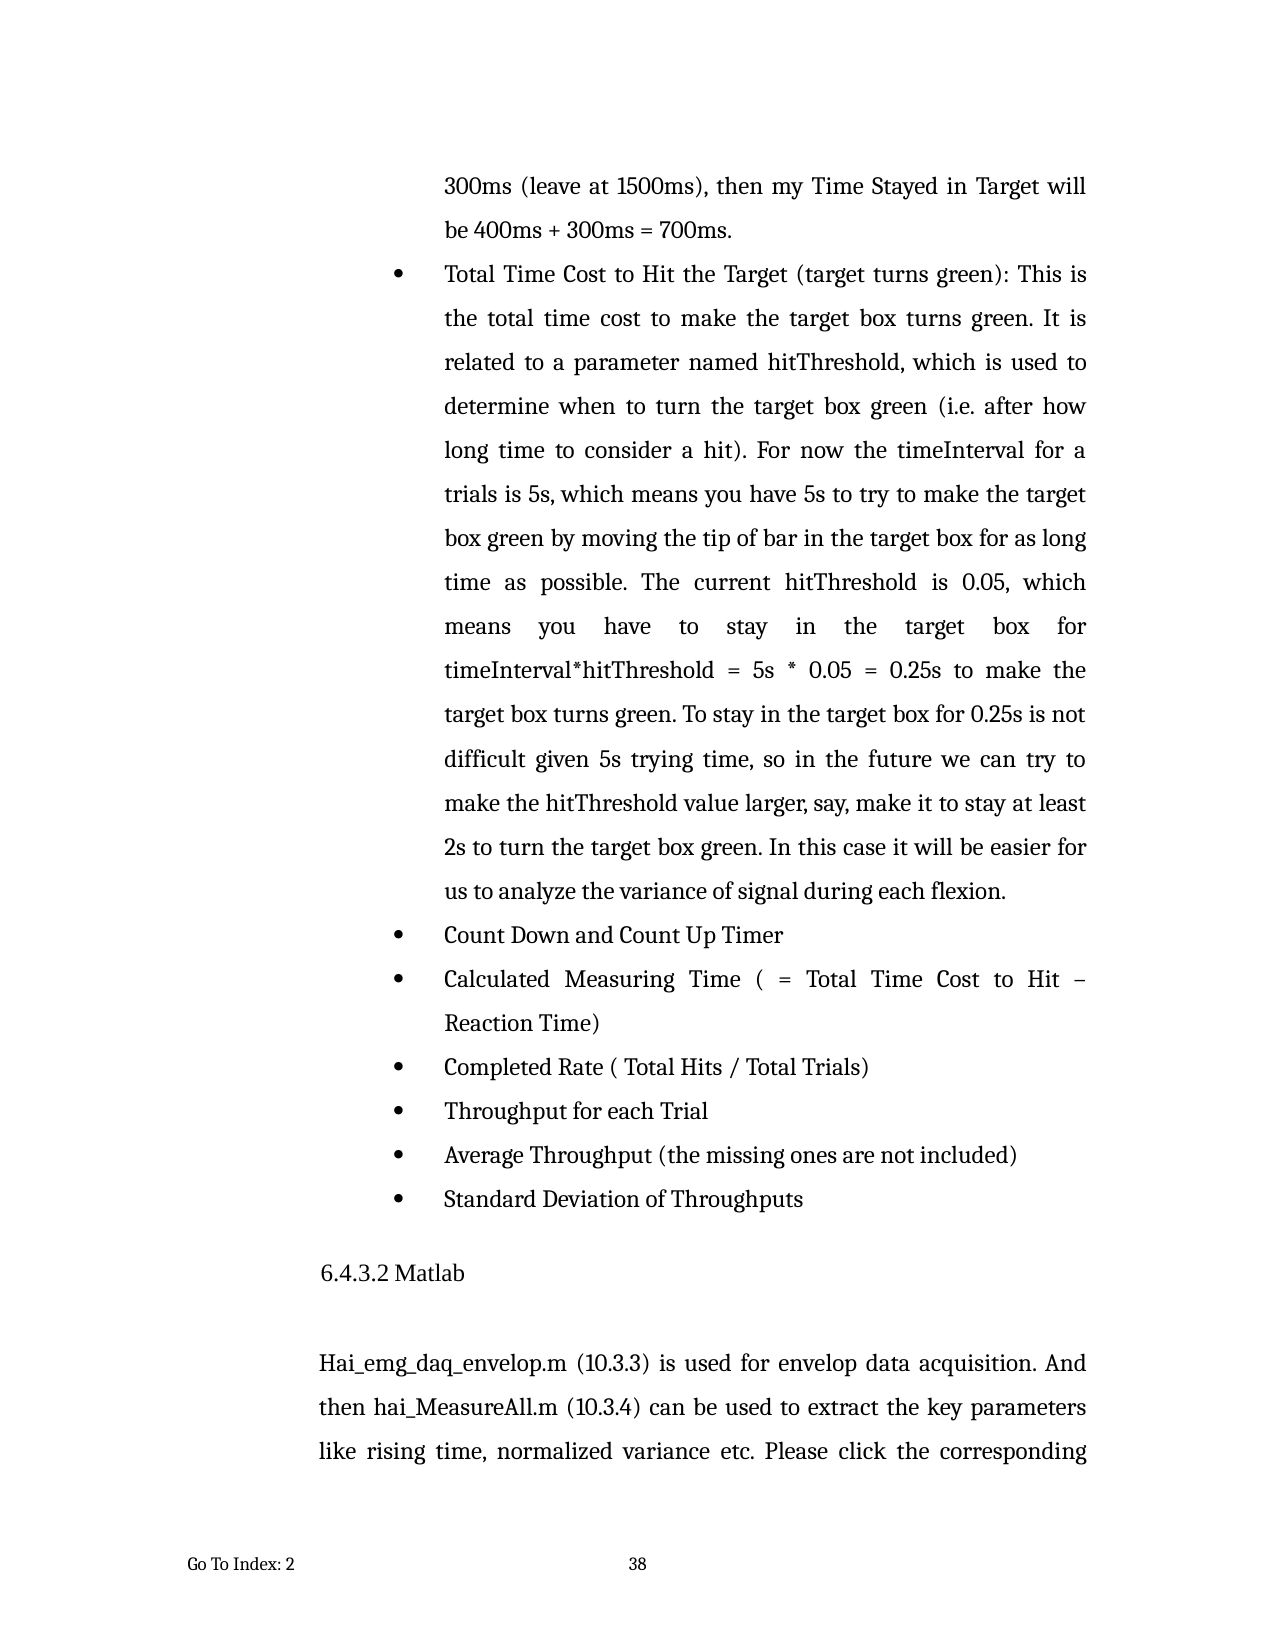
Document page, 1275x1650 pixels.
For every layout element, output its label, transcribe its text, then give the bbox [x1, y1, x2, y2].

list Total Time Cost to Hit the Target (target turns green): This is the total time cost to make the target box turns green. It is related to a parameter named hitThreshold, which is used to determine when to turn the target box green (i.e. after how long time to consider a hit). For now the timeInterval for a trials is 5s, which means you have 5s to try to make the target box green by moving the tip of bar in the target box for as long time as possible. The current hitThreshold is 0.05, which means you have to stay in the target box for timeInterval*hitThreshold = 5s * 0.05 = 0.25s to make the target box turns green. To stay in the target box for 0.25s is not difficult given 5s trying time, so in the future we can try to make the hitThreshold value larger, say, make it to stay at least 2s to turn the target box green. In this case it will be easier for us to analyze the variance of signal during each flexion. [394, 252, 1087, 913]
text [319, 1341, 1087, 1473]
list Standard Deviation of Throughputs [394, 1177, 1087, 1222]
list Completed Rate ( Total Hits / Total Trials) [394, 1045, 1087, 1089]
list Average Throughput (the missing ones are not included) [394, 1133, 1087, 1177]
list Throughput for each Trial [394, 1089, 1087, 1133]
subtitle Matlab [320, 1251, 1087, 1295]
list Calculated Measuring Time ( = Total Time Cost to Hit – Reaction Time) [394, 957, 1087, 1045]
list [394, 164, 1087, 252]
list Count Down and Count Up Timer [394, 913, 1087, 957]
